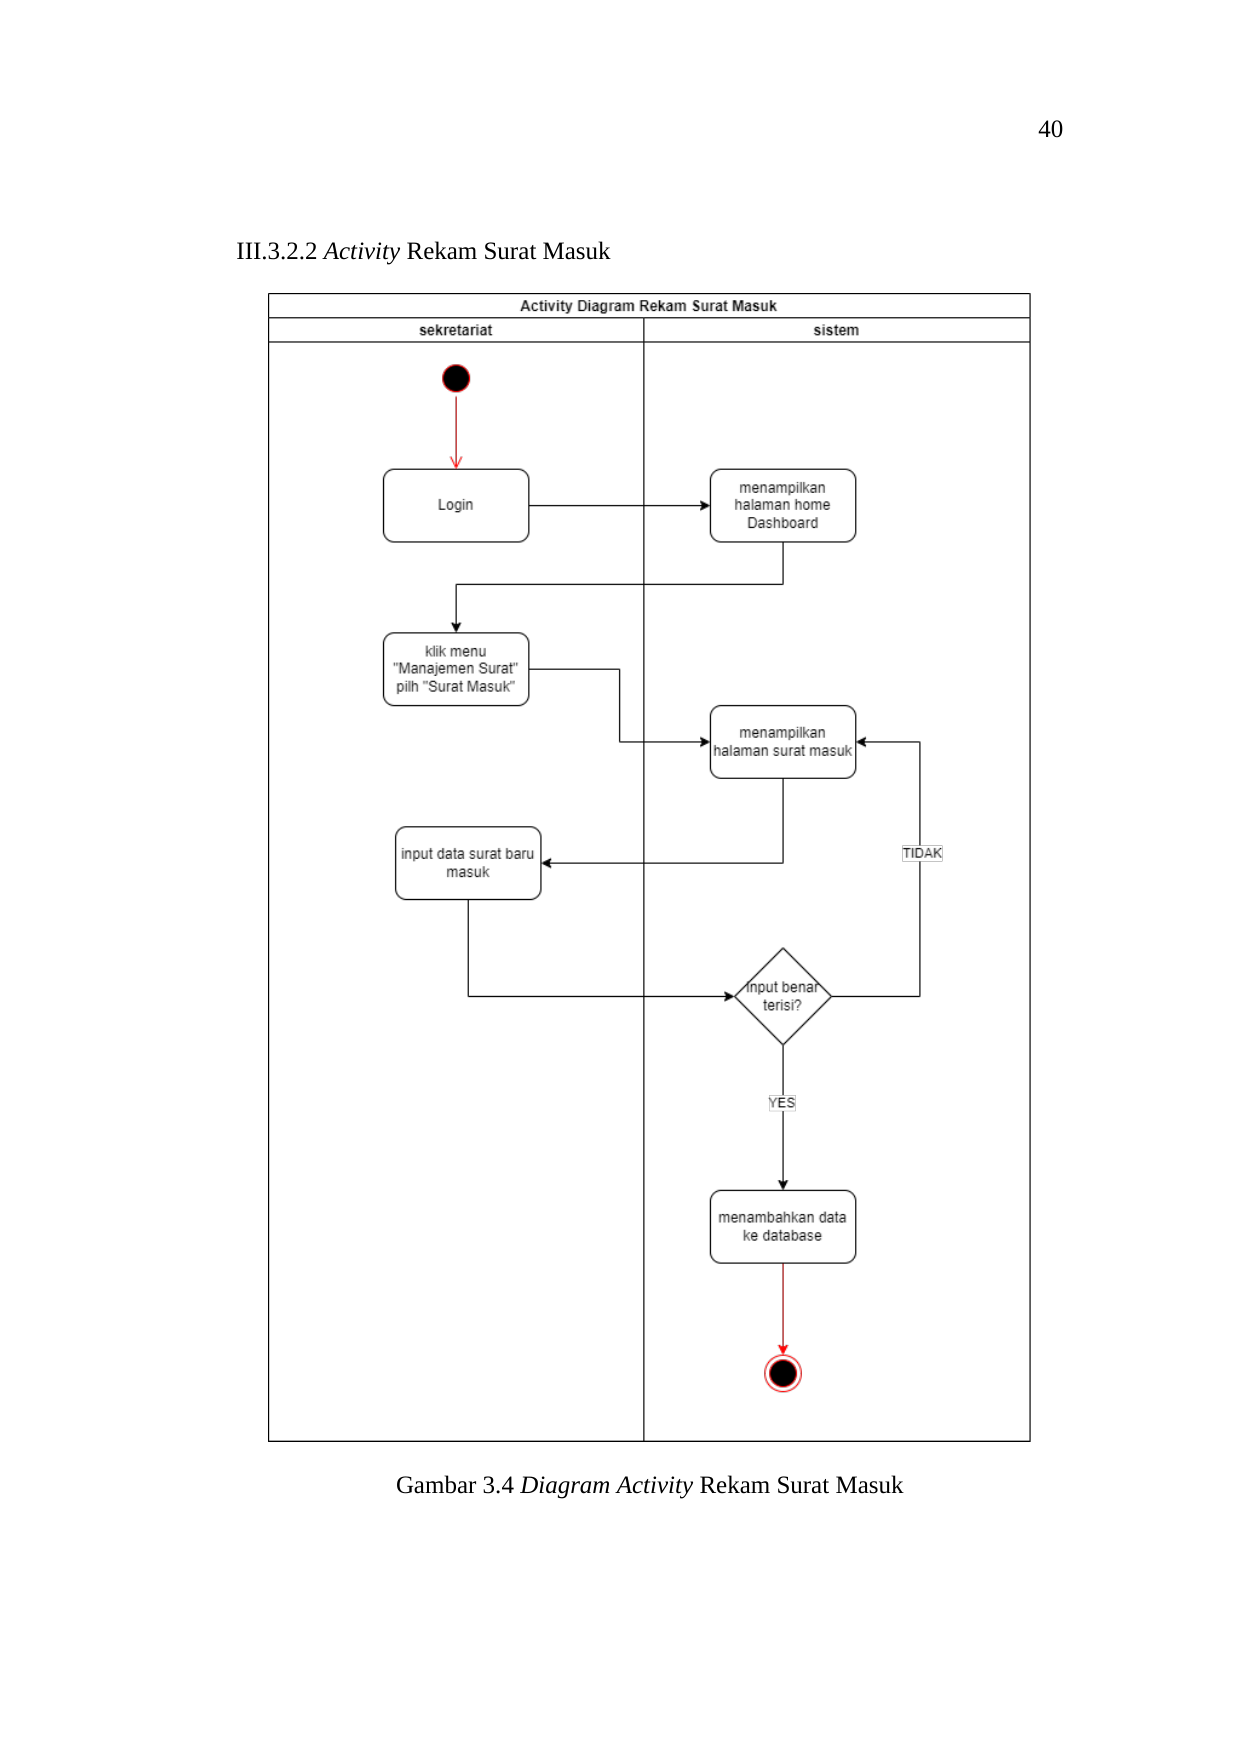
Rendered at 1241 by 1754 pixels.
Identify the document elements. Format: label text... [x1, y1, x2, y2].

picture [268, 293, 1032, 1442]
subtitle Activity Rekam Surat Masuk [236, 236, 1063, 265]
text Gambar 3. Diagram Activity Rekam Surat Masuk [236, 1470, 1063, 1499]
